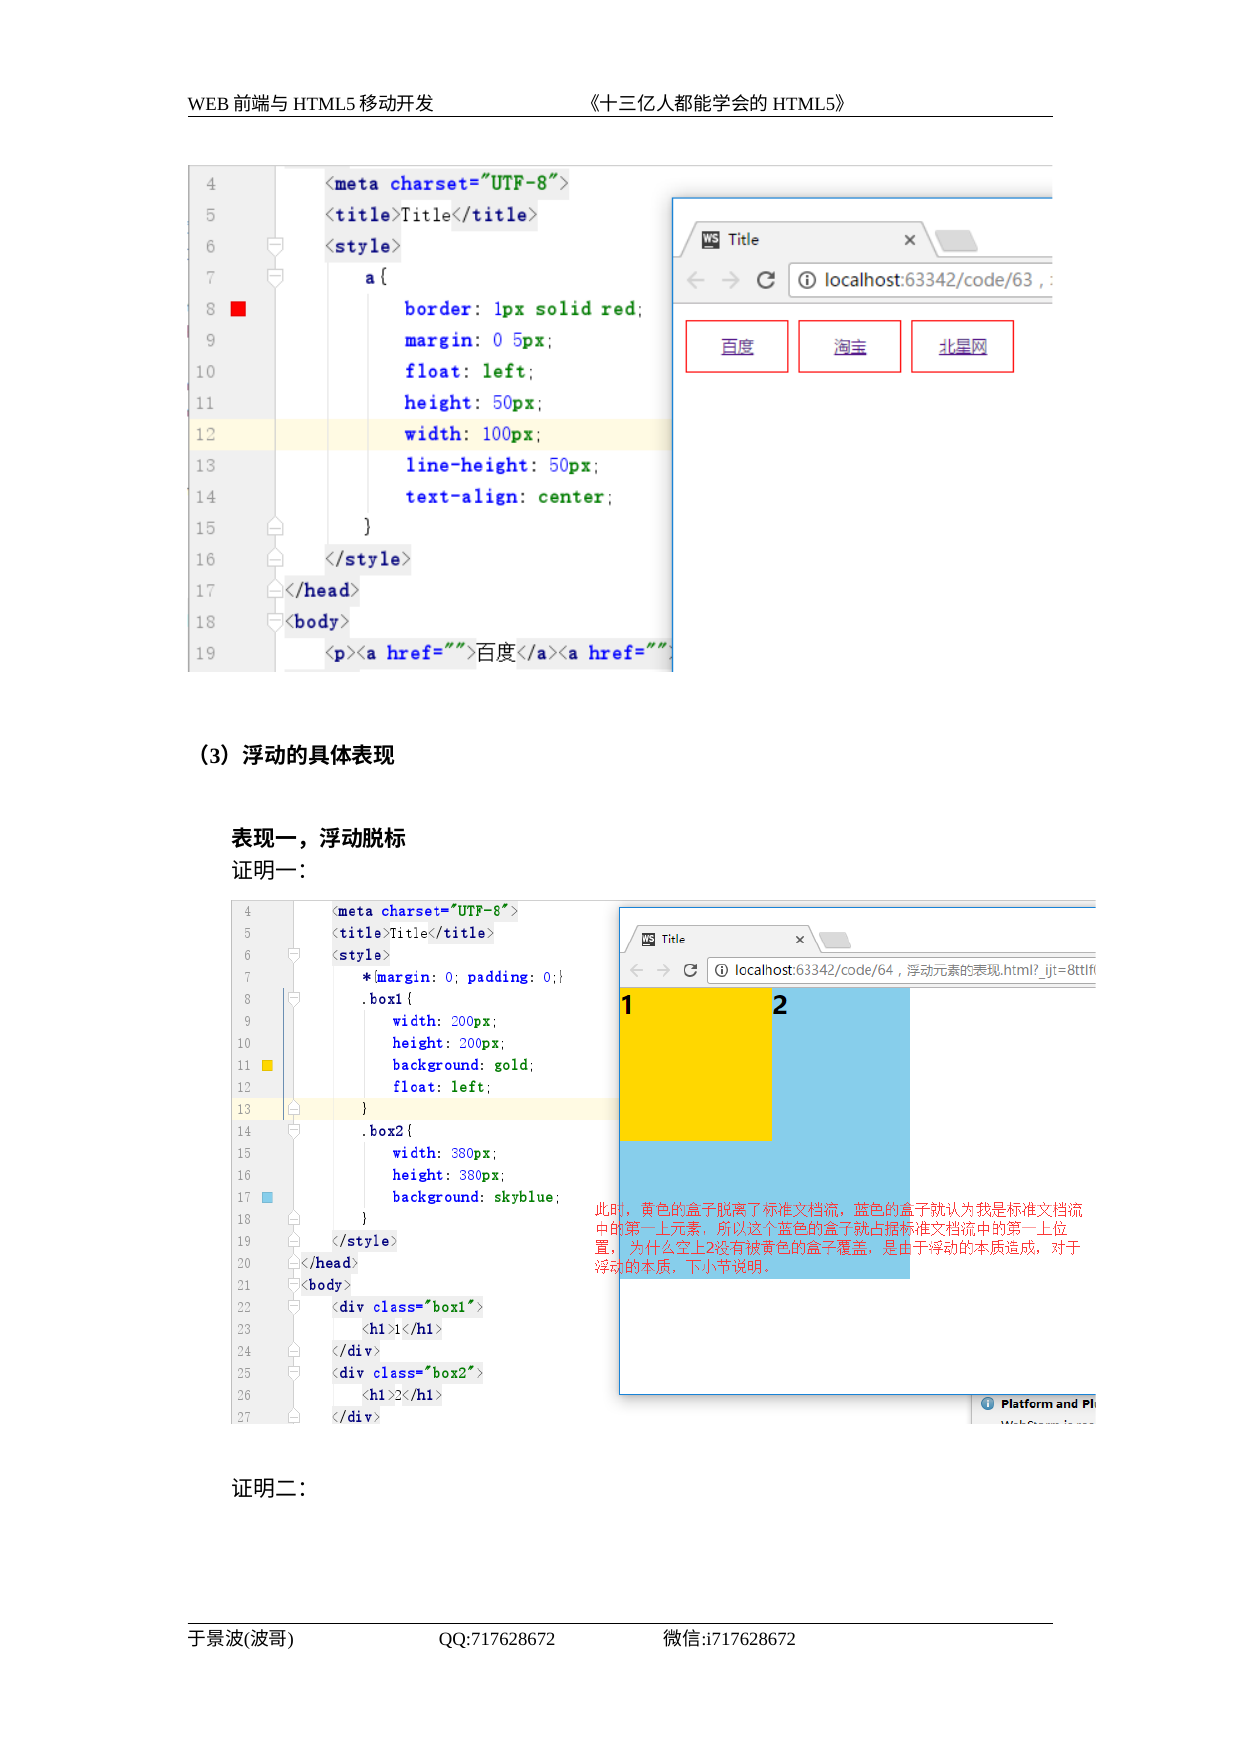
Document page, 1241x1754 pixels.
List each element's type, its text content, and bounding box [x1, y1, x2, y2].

subtitle 浮动的具体表现 [187, 738, 1053, 771]
picture [187, 165, 1053, 672]
text 证明二： [187, 1470, 1053, 1503]
text 证明一： [187, 853, 1053, 885]
text 表现一，浮动脱标 [187, 820, 1053, 853]
picture [231, 900, 1096, 1424]
